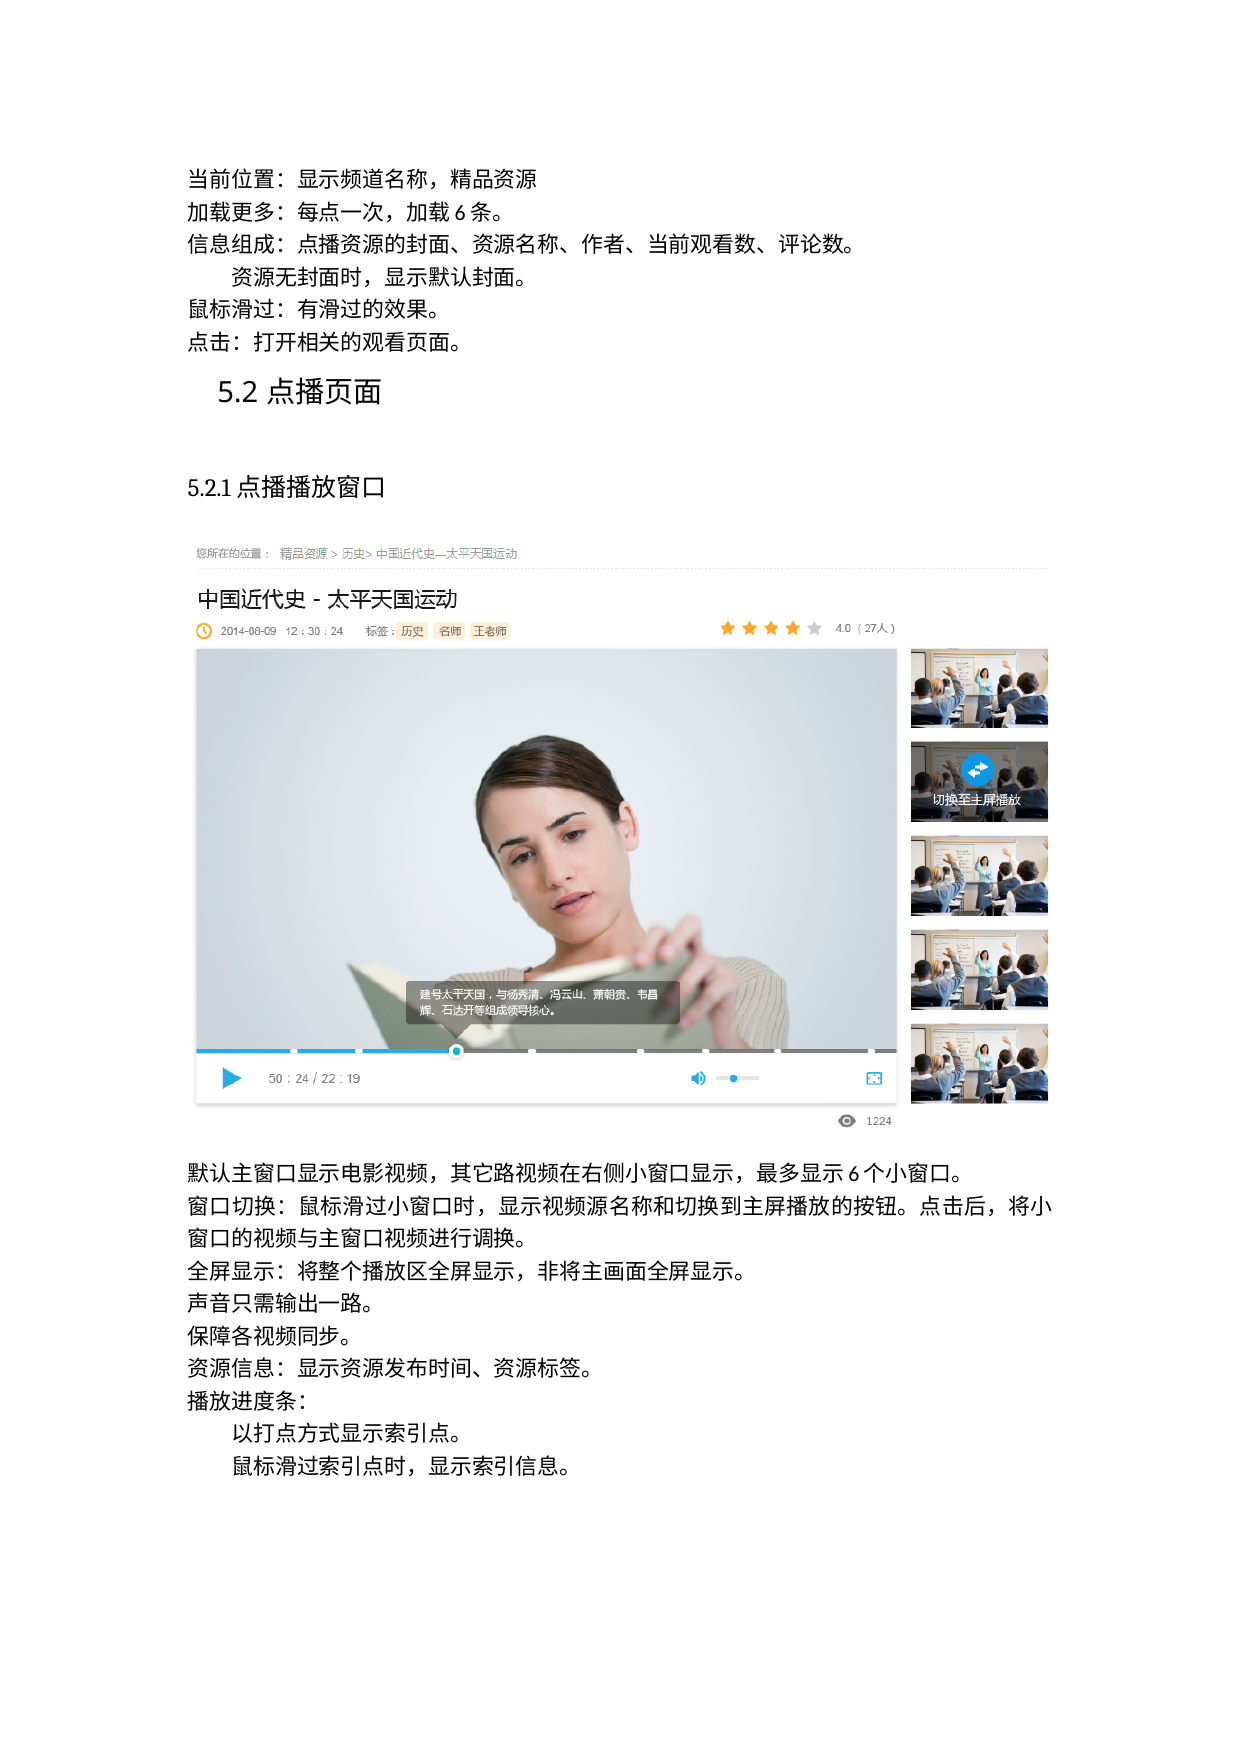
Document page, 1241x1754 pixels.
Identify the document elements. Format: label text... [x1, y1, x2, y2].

text 窗口切换：鼠标滑过小窗口时，显示视频源名称和切换到主屏播放的按钮。点击后，将小窗口的视频与主窗口视频进行调换。 [187, 1188, 1053, 1253]
text 默认主窗口显示电影视频，其它路视频在右侧小窗口显示，最多显示6个小窗口。 [187, 1156, 1053, 1188]
text 全屏显示：将整个播放区全屏显示，非将主画面全屏显示。 [187, 1253, 1053, 1286]
text 鼠标滑过：有滑过的效果。 [187, 292, 1053, 324]
text 保障各视频同步。 [187, 1318, 1053, 1351]
text 5.2.1 点播播放窗口 [187, 453, 1053, 518]
text 当前位置：显示频道名称，精品资源 [187, 162, 1053, 194]
text 资源无封面时，显示默认封面。 [187, 259, 1053, 292]
text 资源信息：显示资源发布时间、资源标签。 [187, 1351, 1053, 1383]
text 播放进度条： [187, 1383, 1053, 1416]
text 5.2 点播页面 [187, 357, 1053, 422]
picture [187, 538, 1053, 1131]
text 点击：打开相关的观看页面。 [187, 324, 1053, 357]
text 加载更多：每点一次，加载6条。 [187, 194, 1053, 227]
text 以打点方式显示索引点。 [187, 1416, 1053, 1448]
text 鼠标滑过索引点时，显示索引信息。 [187, 1448, 1053, 1481]
text 信息组成：点播资源的封面、资源名称、作者、当前观看数、评论数。 [187, 227, 1053, 259]
text 声音只需输出一路。 [187, 1286, 1053, 1318]
